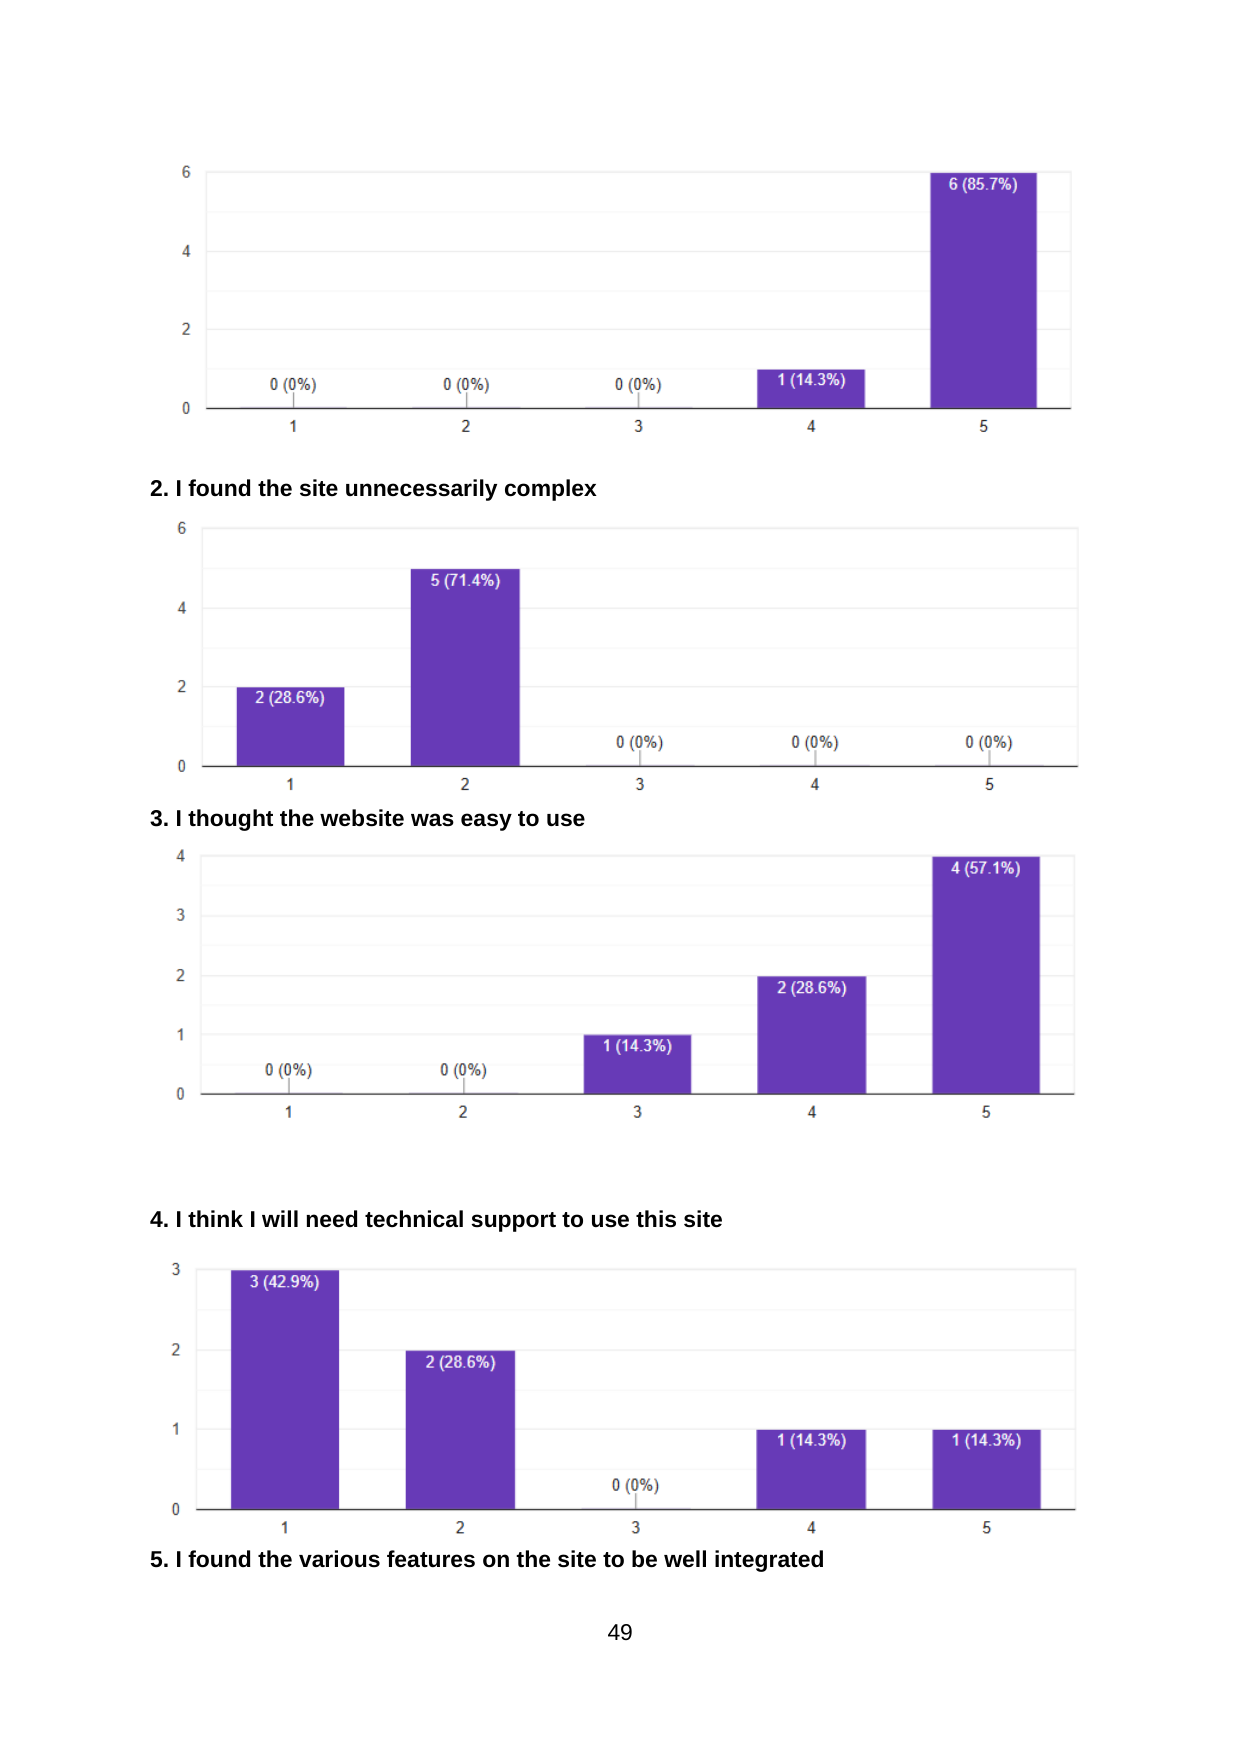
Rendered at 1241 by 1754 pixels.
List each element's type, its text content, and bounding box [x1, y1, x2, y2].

text 4. I think I will need technical support to use this site [150, 1206, 1090, 1232]
text 2. I found the site unnecessarily complex [150, 475, 1090, 501]
text 5. I found the various features on the site to be well integrated [150, 1546, 1090, 1572]
text 3. I thought the website was easy to use [150, 805, 1090, 831]
picture [150, 1235, 1091, 1542]
picture [150, 835, 1091, 1142]
picture [150, 505, 1091, 801]
picture [150, 150, 1091, 450]
